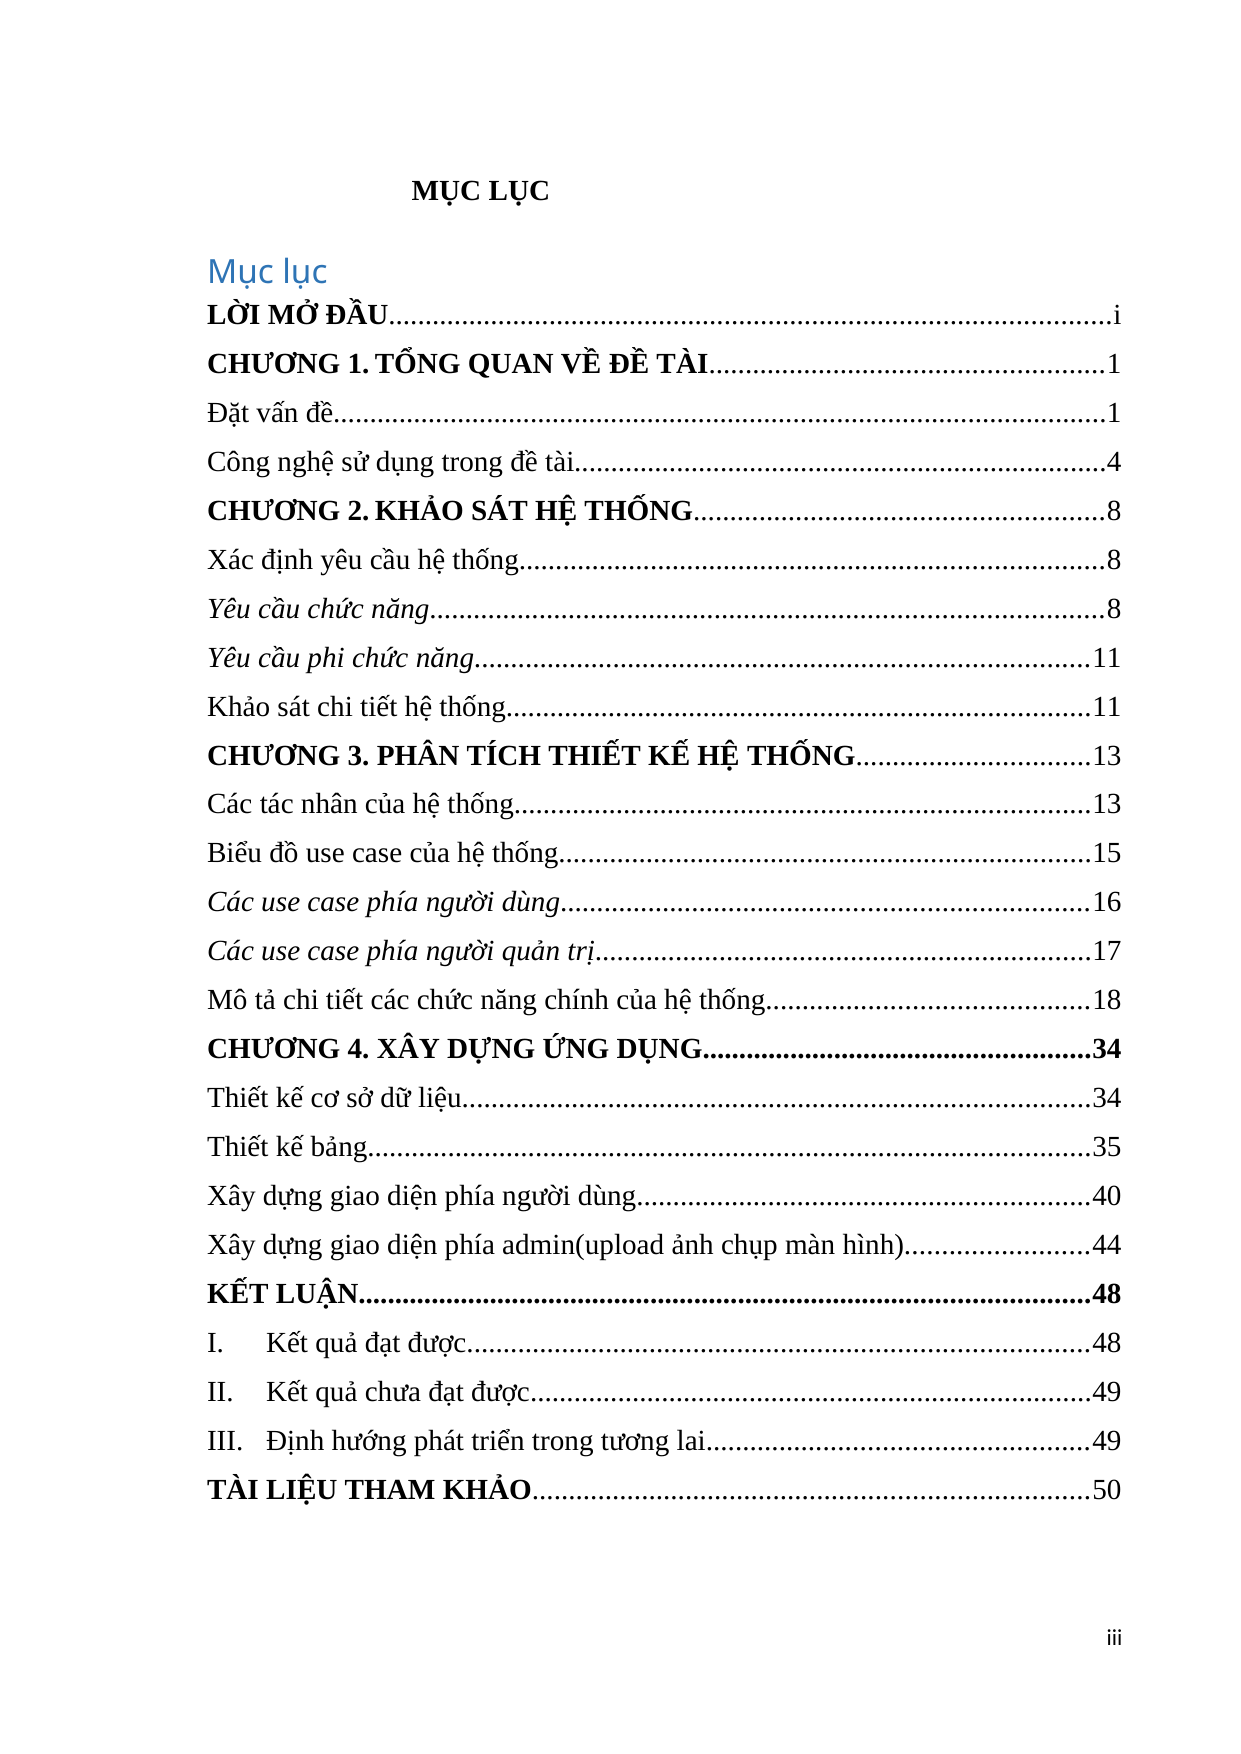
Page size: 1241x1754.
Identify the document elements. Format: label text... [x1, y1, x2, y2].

text MỤC LỤC [236, 173, 1122, 206]
